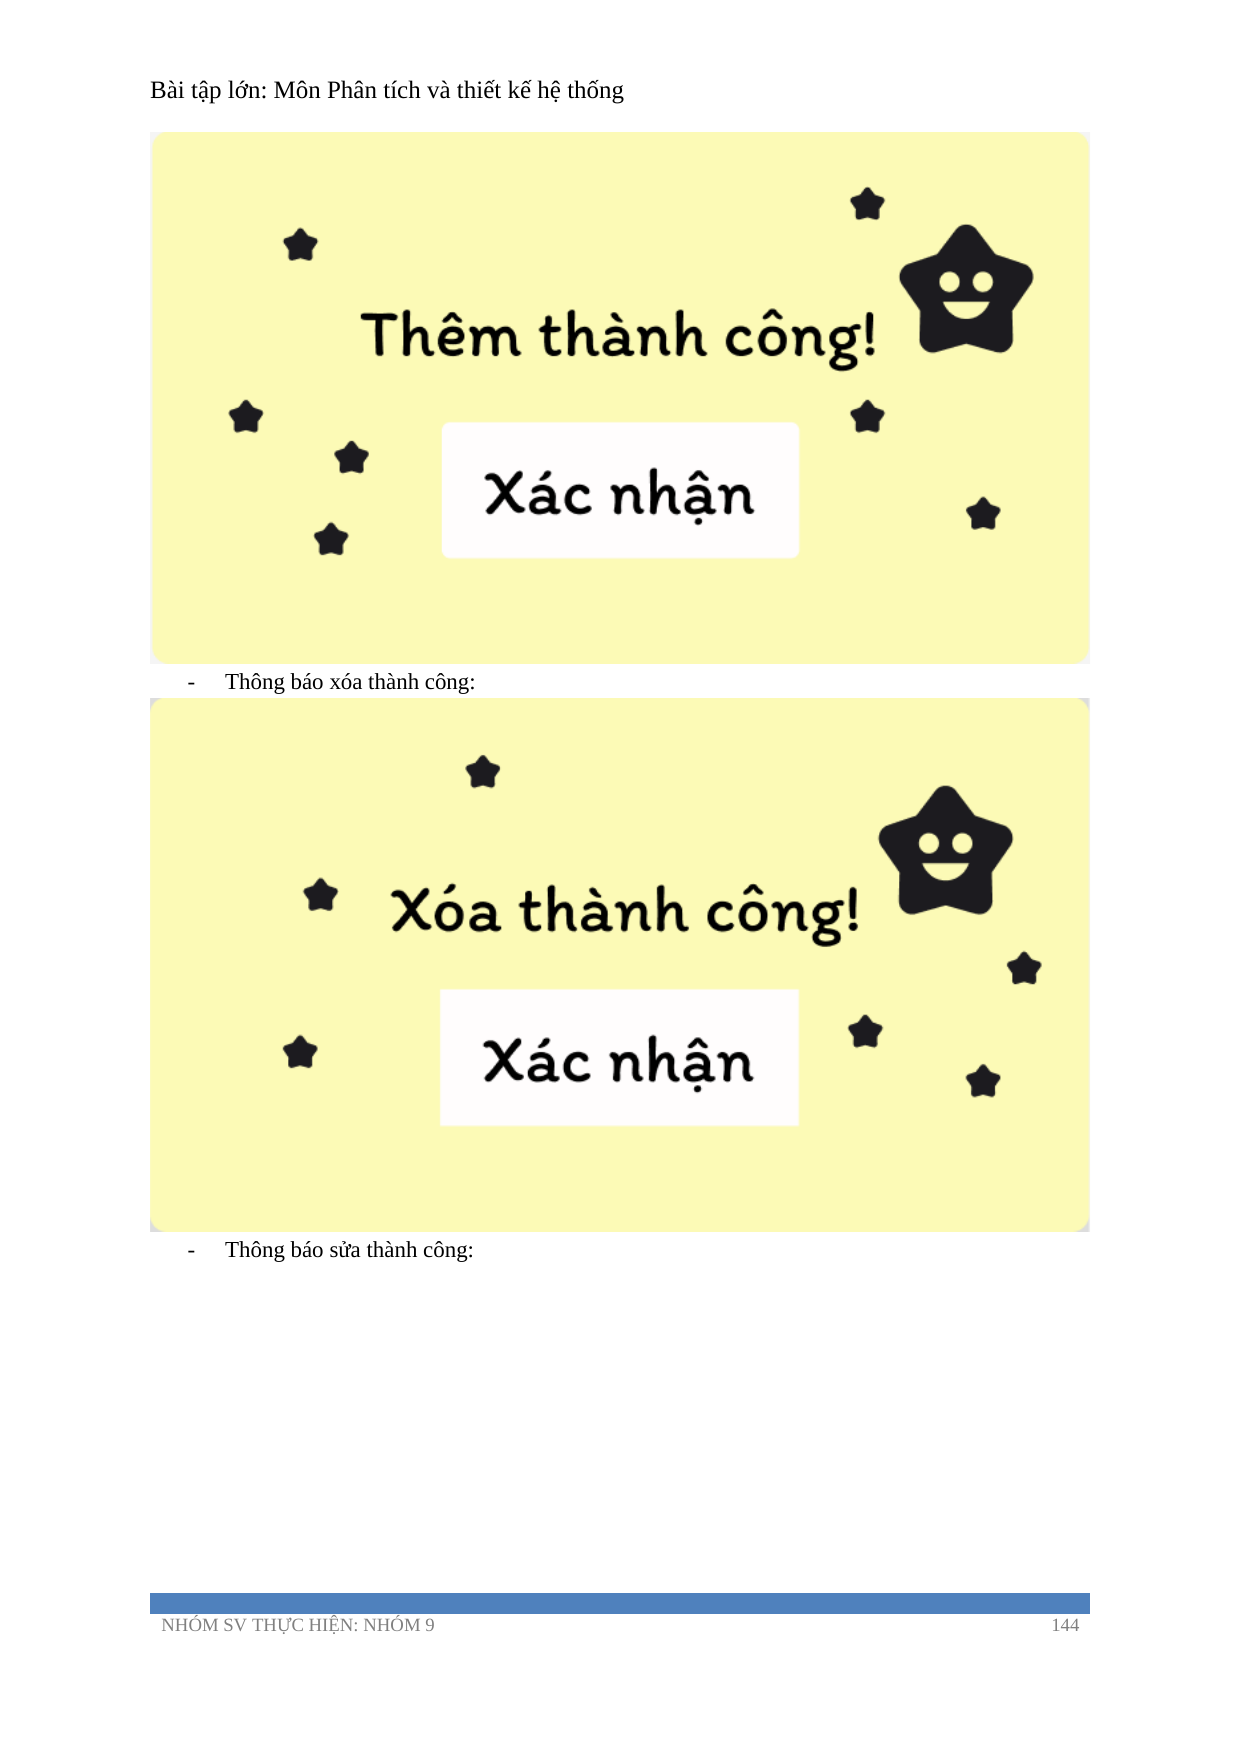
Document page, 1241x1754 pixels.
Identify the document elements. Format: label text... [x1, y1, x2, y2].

list Thông báo sửa thành công: [187, 1236, 1090, 1262]
picture [150, 132, 1091, 664]
list Thông báo xóa thành công: [187, 668, 1090, 694]
picture [150, 698, 1091, 1232]
